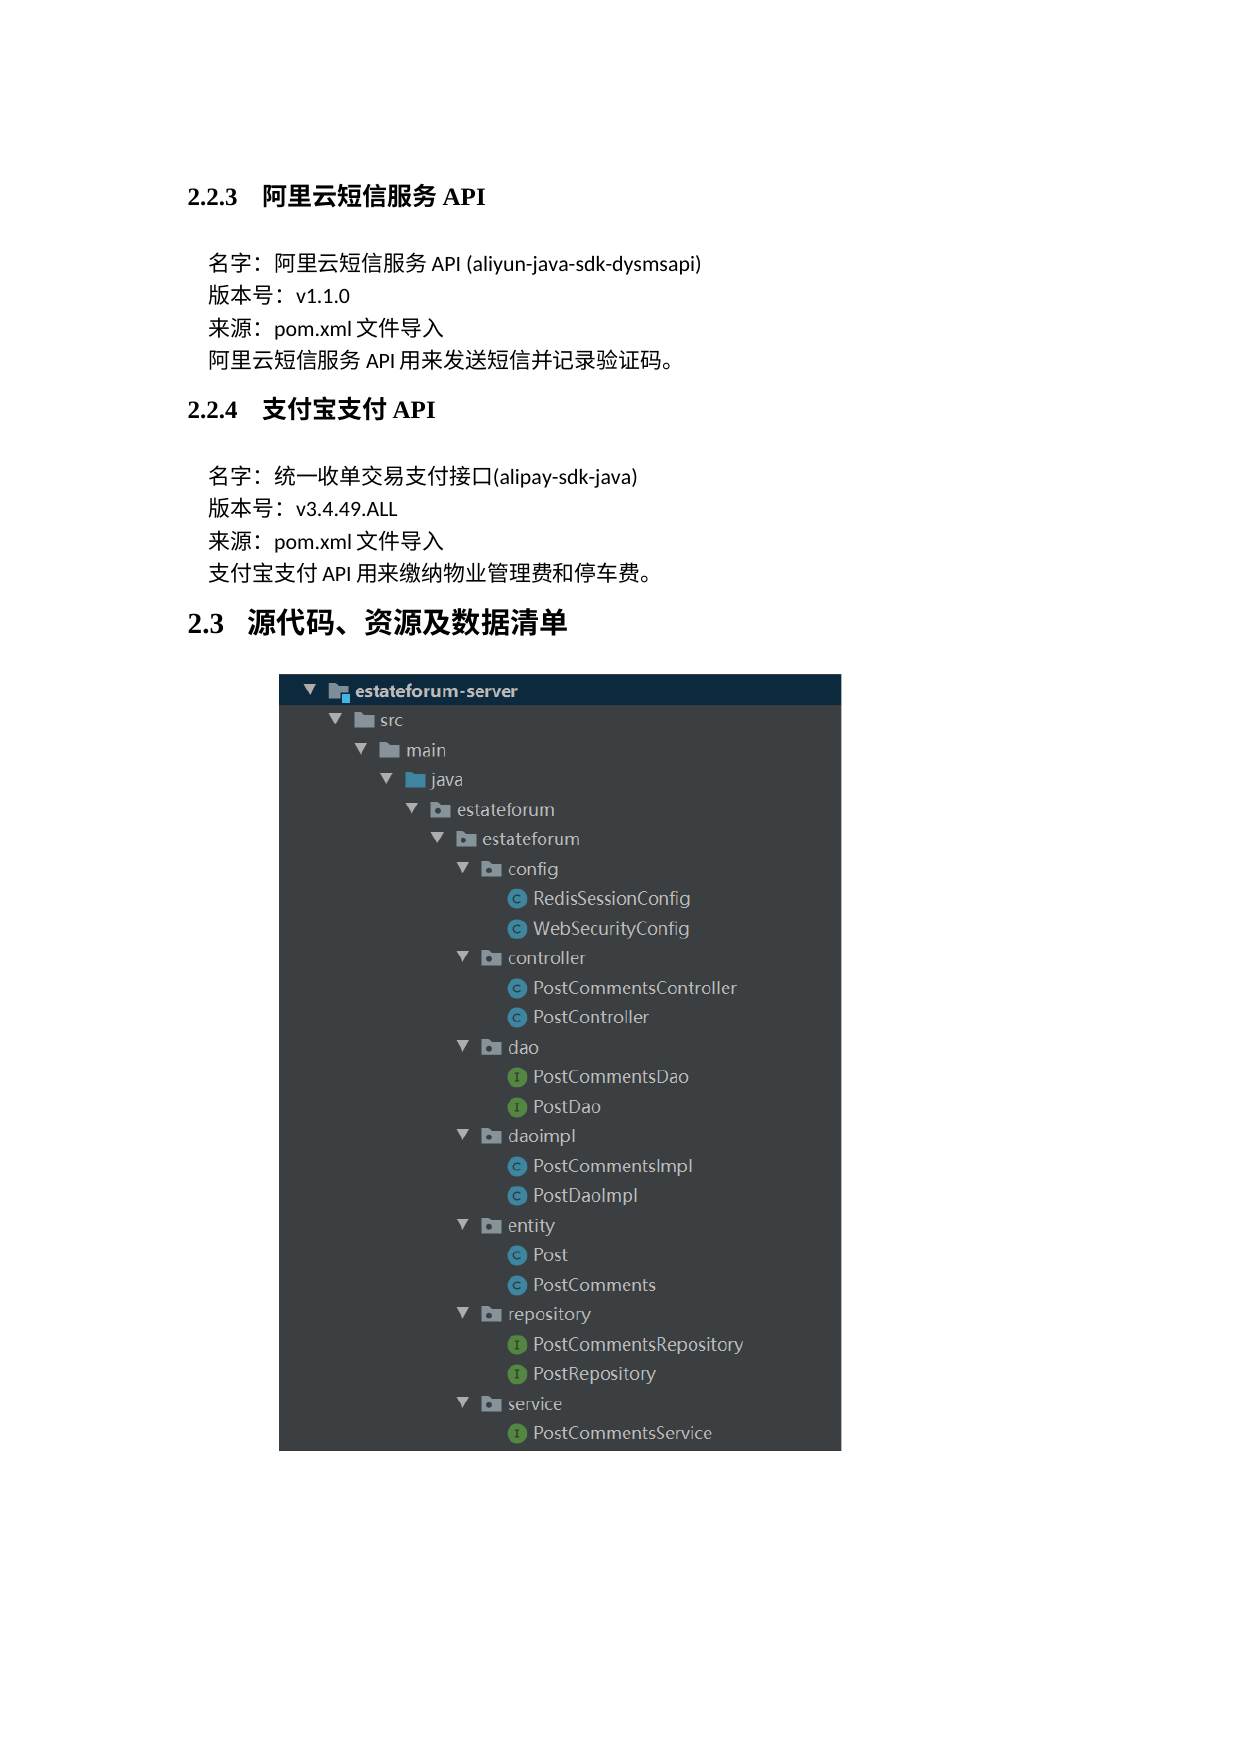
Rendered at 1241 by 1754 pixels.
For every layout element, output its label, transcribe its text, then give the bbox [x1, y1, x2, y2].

subtitle 支付宝支付API [187, 375, 1053, 440]
text 支付宝支付API用来缴纳物业管理费和停车费。 [187, 556, 1053, 588]
picture [279, 674, 842, 1451]
subtitle 阿里云短信服务API [187, 162, 1053, 227]
text 来源：pom.xml文件导入 [187, 523, 1053, 556]
subtitle 源代码、资源及数据清单 [187, 588, 1053, 653]
text 名字：阿里云短信服务API (aliyun-java-sdk-dysmsapi) [187, 245, 1053, 278]
text 来源：pom.xml文件导入 [187, 310, 1053, 343]
text 名字：统一收单交易支付接口(alipay-sdk-java) [187, 458, 1053, 491]
text 阿里云短信服务API用来发送短信并记录验证码。 [187, 343, 1053, 375]
text 版本号：v3.4.49.ALL [187, 491, 1053, 523]
text 版本号：v1.1.0 [187, 278, 1053, 310]
